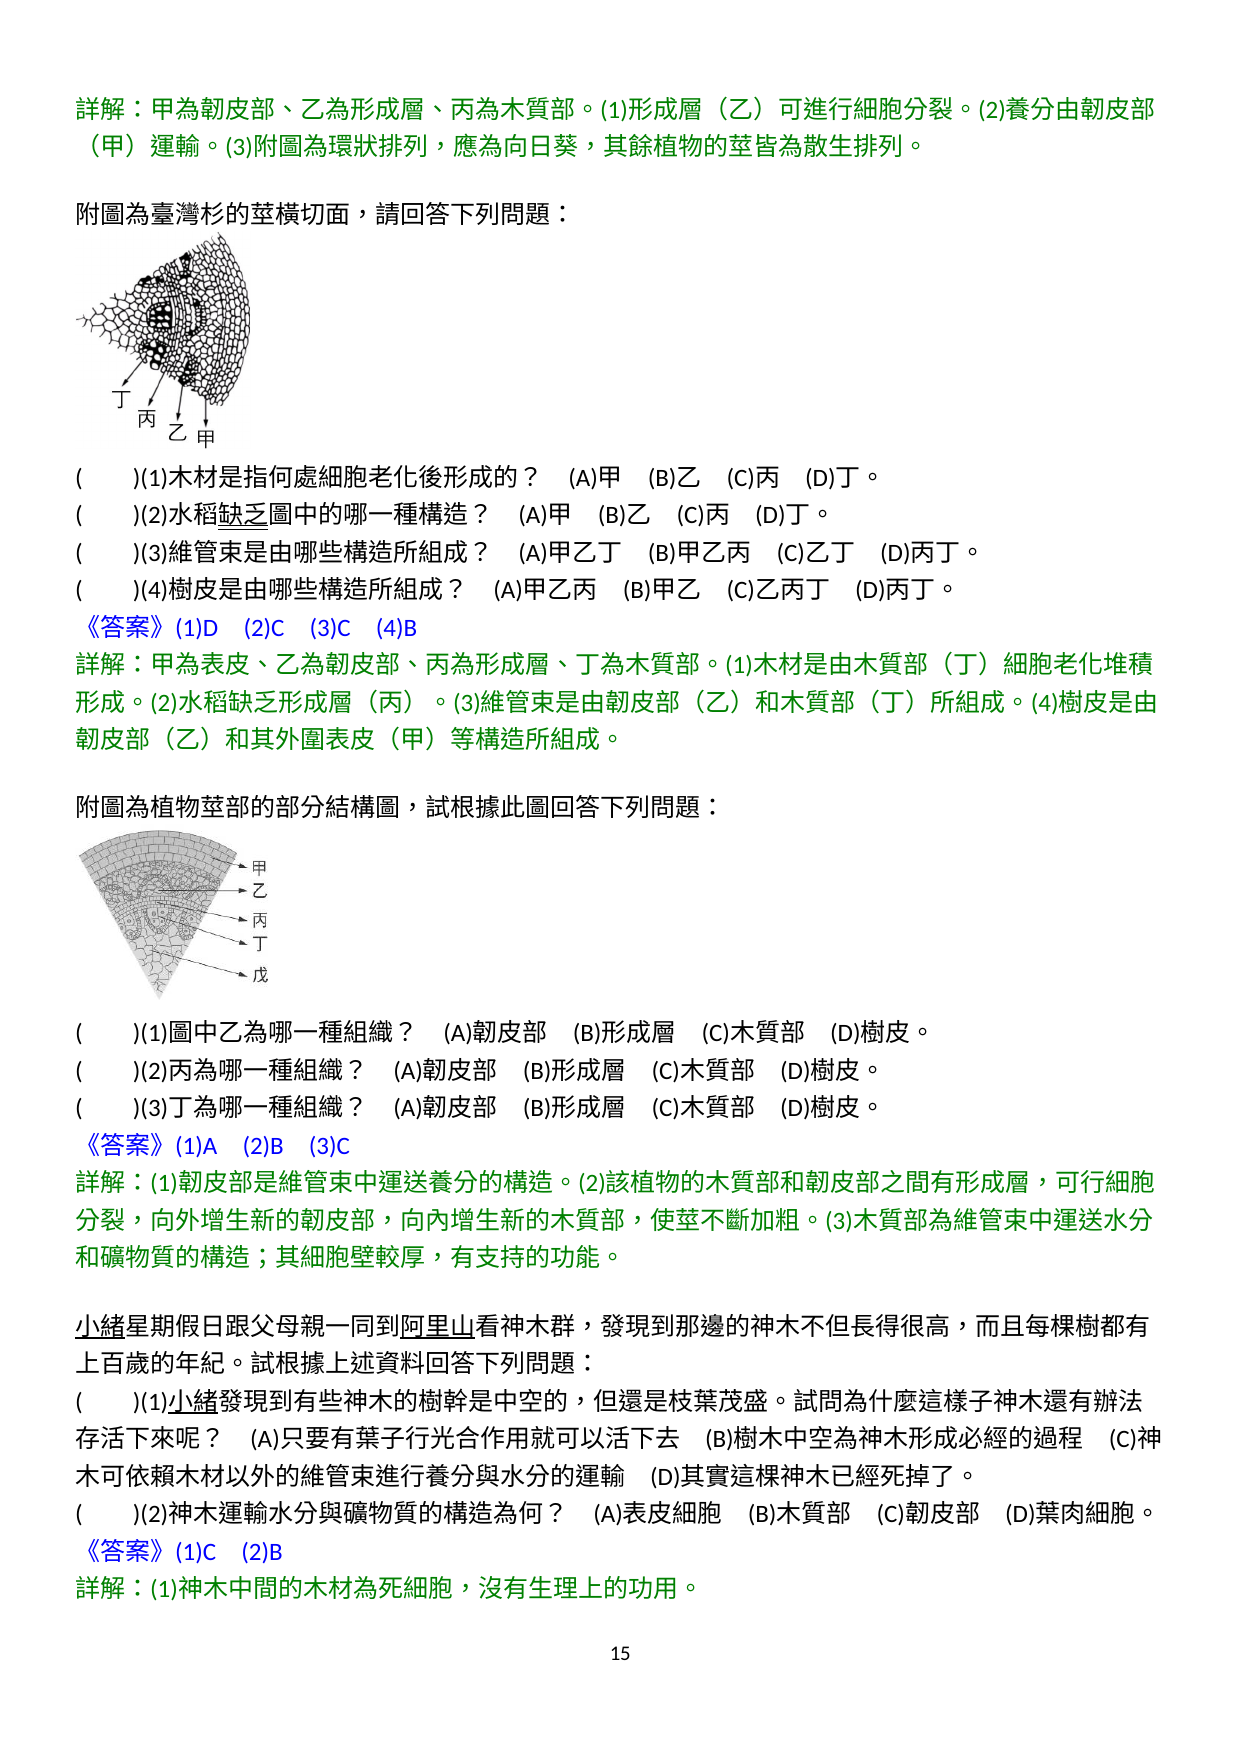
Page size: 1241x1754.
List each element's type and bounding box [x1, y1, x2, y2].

picture [75, 824, 272, 1000]
picture [75, 231, 251, 449]
